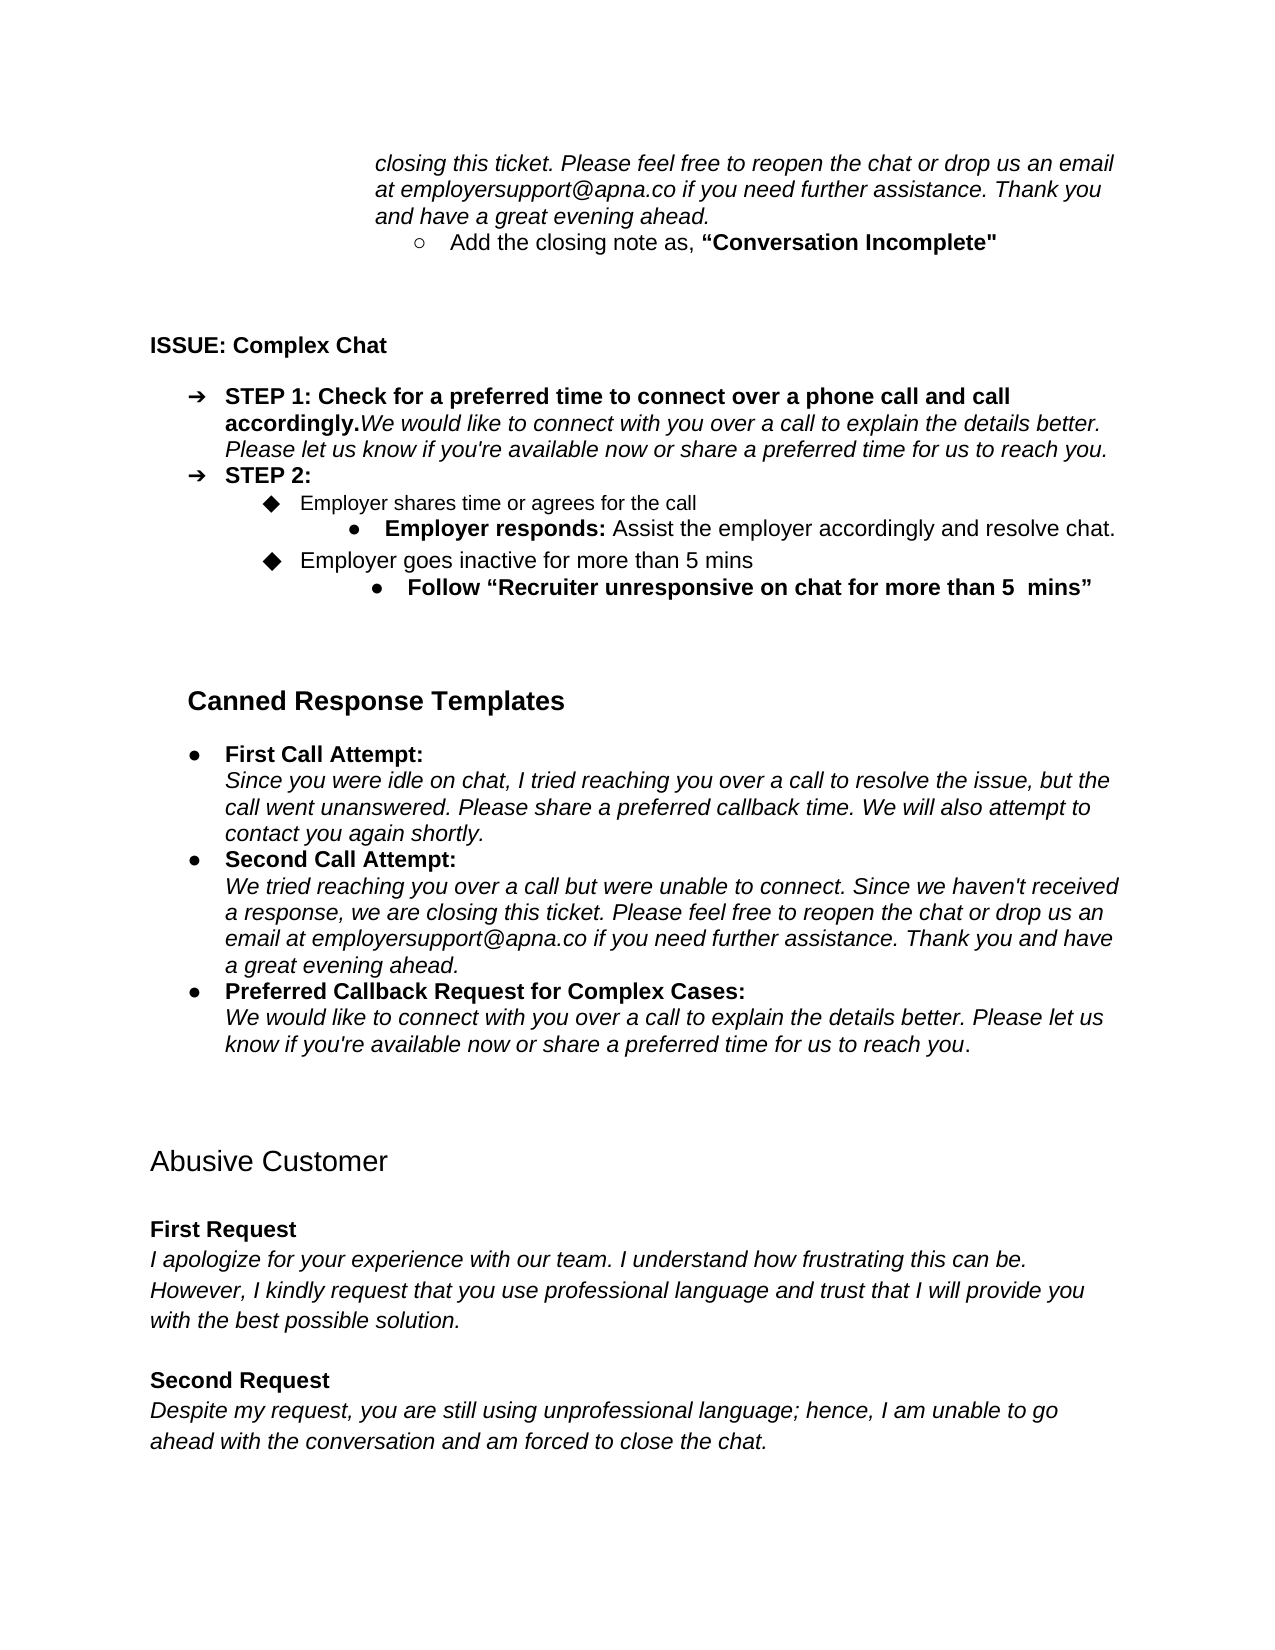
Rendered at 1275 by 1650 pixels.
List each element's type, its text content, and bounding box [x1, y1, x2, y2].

list Follow “Recruiter unresponsive on chat for more than 5 mins” [337, 574, 1125, 600]
text Second Request [150, 1367, 1125, 1394]
text Despite my request, you are still using unprofessional language; hence, I am unable to go ahead with the conversation and am forced to close the chat. [150, 1397, 1125, 1454]
subtitle Canned Response Templates [187, 684, 1125, 716]
list STEP 1: Check for a preferred time to connect over a phone call and call accordingly.We would like to connect with you over a call to explain the details better. Please let us know if you're available now or share a preferred time for us to reach you. [187, 383, 1125, 462]
list Add the closing note as, “Conversation Incomplete" [412, 229, 1125, 255]
list Employer shares time or agrees for the call [262, 488, 1125, 515]
text ISSUE: Complex Chat [150, 332, 1125, 358]
list Preferred Callback Request for Complex Cases: We would like to connect with you over a call to explain the details better. Please let us know if you're available now or share a preferred time for us to reach you. [187, 978, 1125, 1057]
list First Call Attempt: Since you were idle on chat, I tried reaching you over a call to resolve the issue, but the call went unanswered. Please share a preferred callback time. We will also attempt to contact you again shortly. [187, 741, 1125, 846]
text First Request [150, 1216, 1125, 1243]
list Employer goes inactive for more than 5 mins [262, 545, 1125, 574]
subtitle Abusive Customer [150, 1144, 1125, 1178]
text I apologize for your experience with our team. I understand how frustrating this can be. However, I kindly request that you use professional language and trust that I will provide you with the best possible solution. [150, 1246, 1125, 1333]
list Employer responds: Assist the employer accordingly and resolve chat. [337, 515, 1125, 541]
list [337, 150, 1125, 229]
list Second Call Attempt: We tried reaching you over a call but were unable to connect. Since we haven't received a response, we are closing this ticket. Please feel free to reopen the chat or drop us an email at employersupport@apna.co if you need further assistance. Thank you and have a great evening ahead. [187, 846, 1125, 978]
list STEP 2: [187, 462, 1125, 488]
